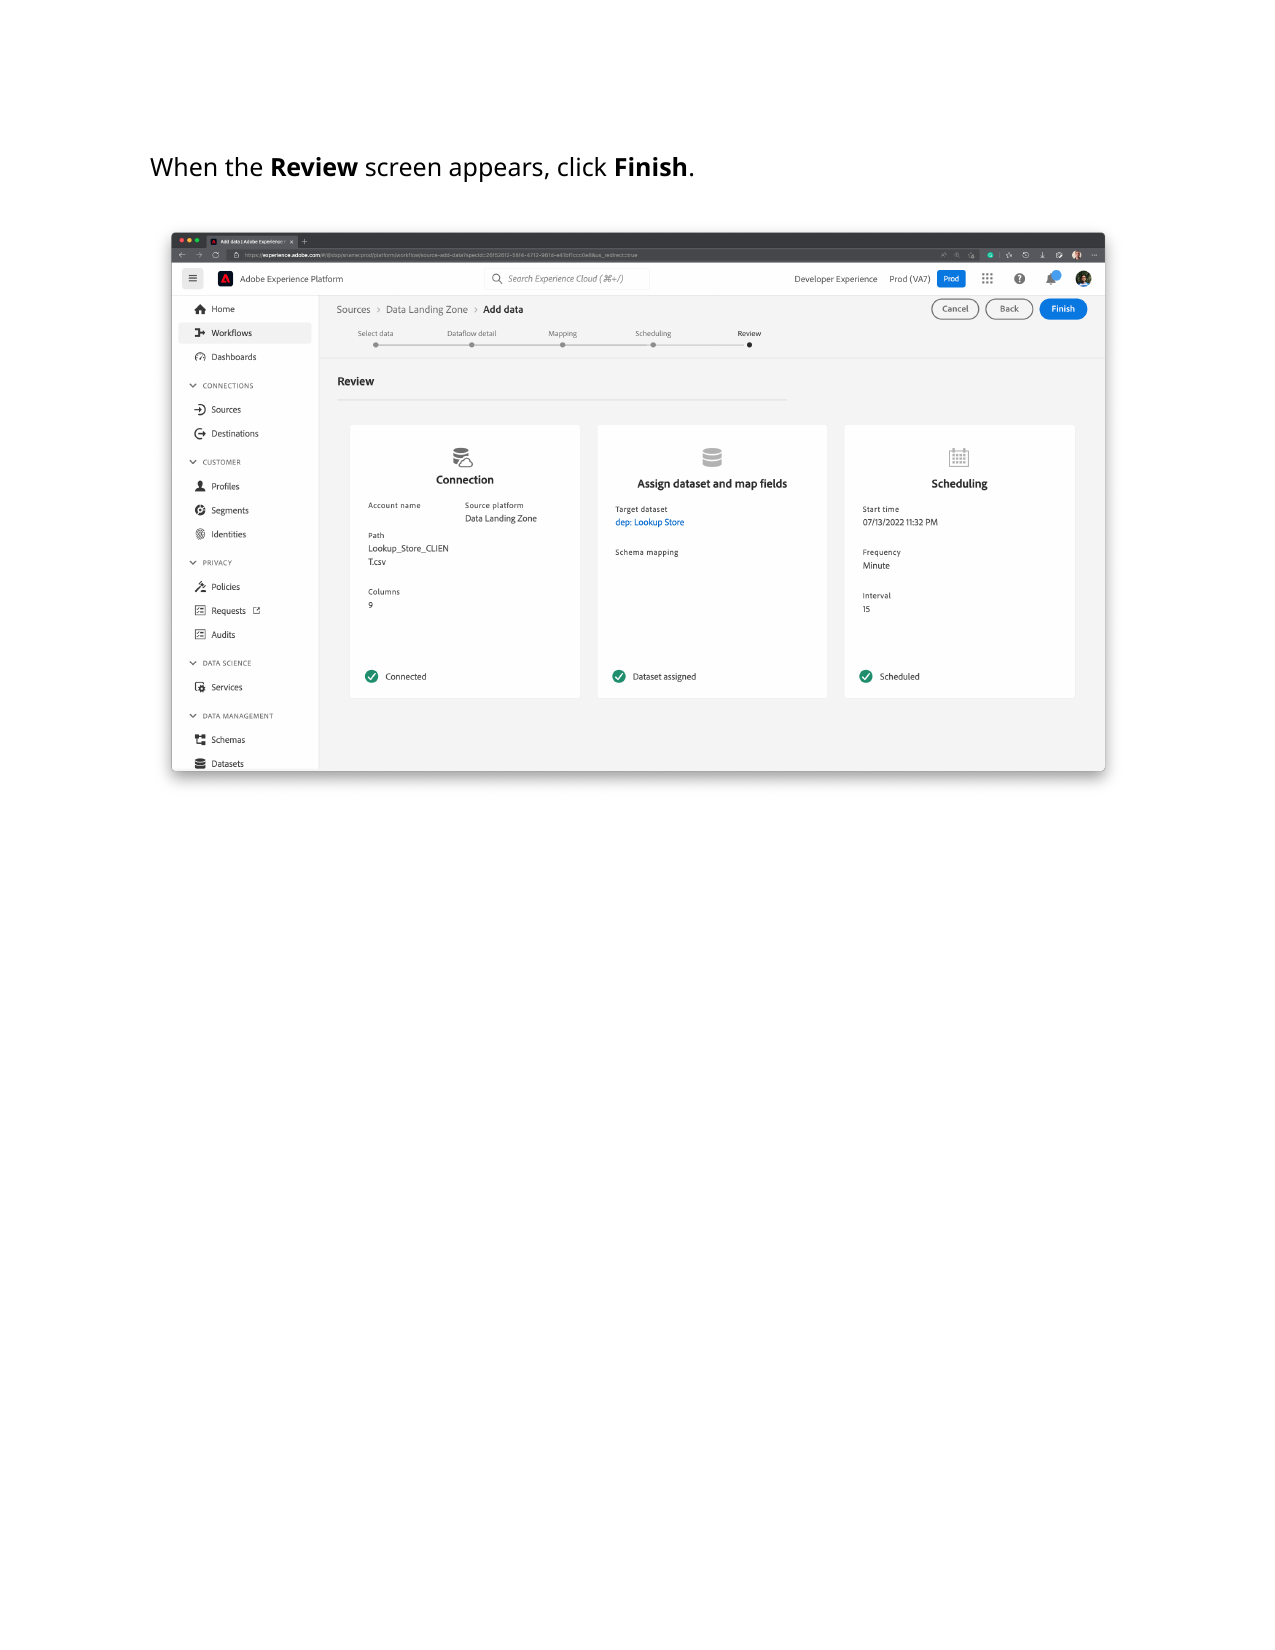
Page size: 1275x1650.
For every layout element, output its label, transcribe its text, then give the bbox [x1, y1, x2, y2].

text When the Review screen appears, click Finish. [150, 150, 1125, 184]
picture [150, 218, 1125, 799]
